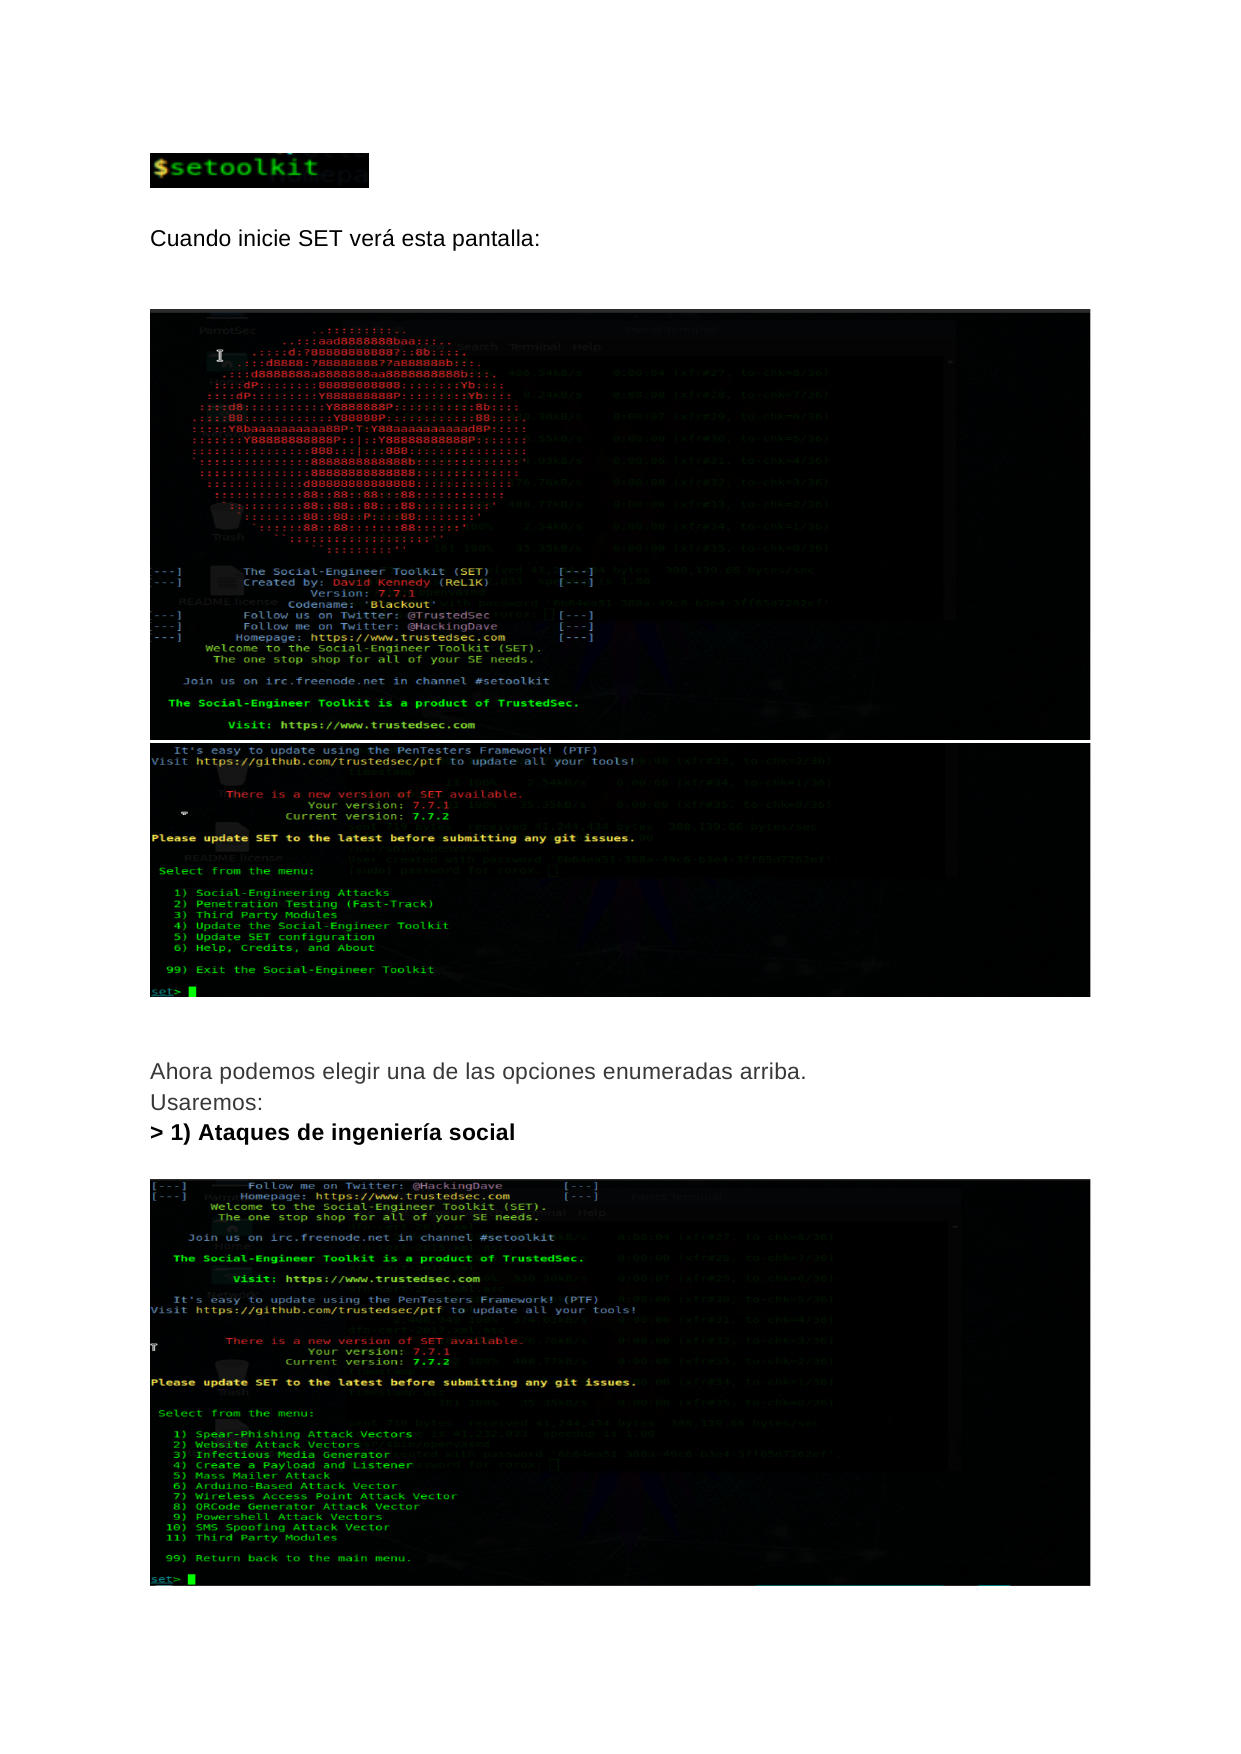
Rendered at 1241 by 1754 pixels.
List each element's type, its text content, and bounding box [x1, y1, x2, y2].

picture [150, 1179, 1091, 1586]
picture [150, 153, 369, 188]
text Ahora podemos elegir una de las opciones enumeradas arriba. Usaremos: > 1) Ataques de ingeniería social [150, 1058, 1090, 1145]
text Cuando inicie SET verá esta pantalla: [150, 225, 1090, 251]
picture [150, 309, 1091, 740]
picture [150, 743, 1091, 997]
